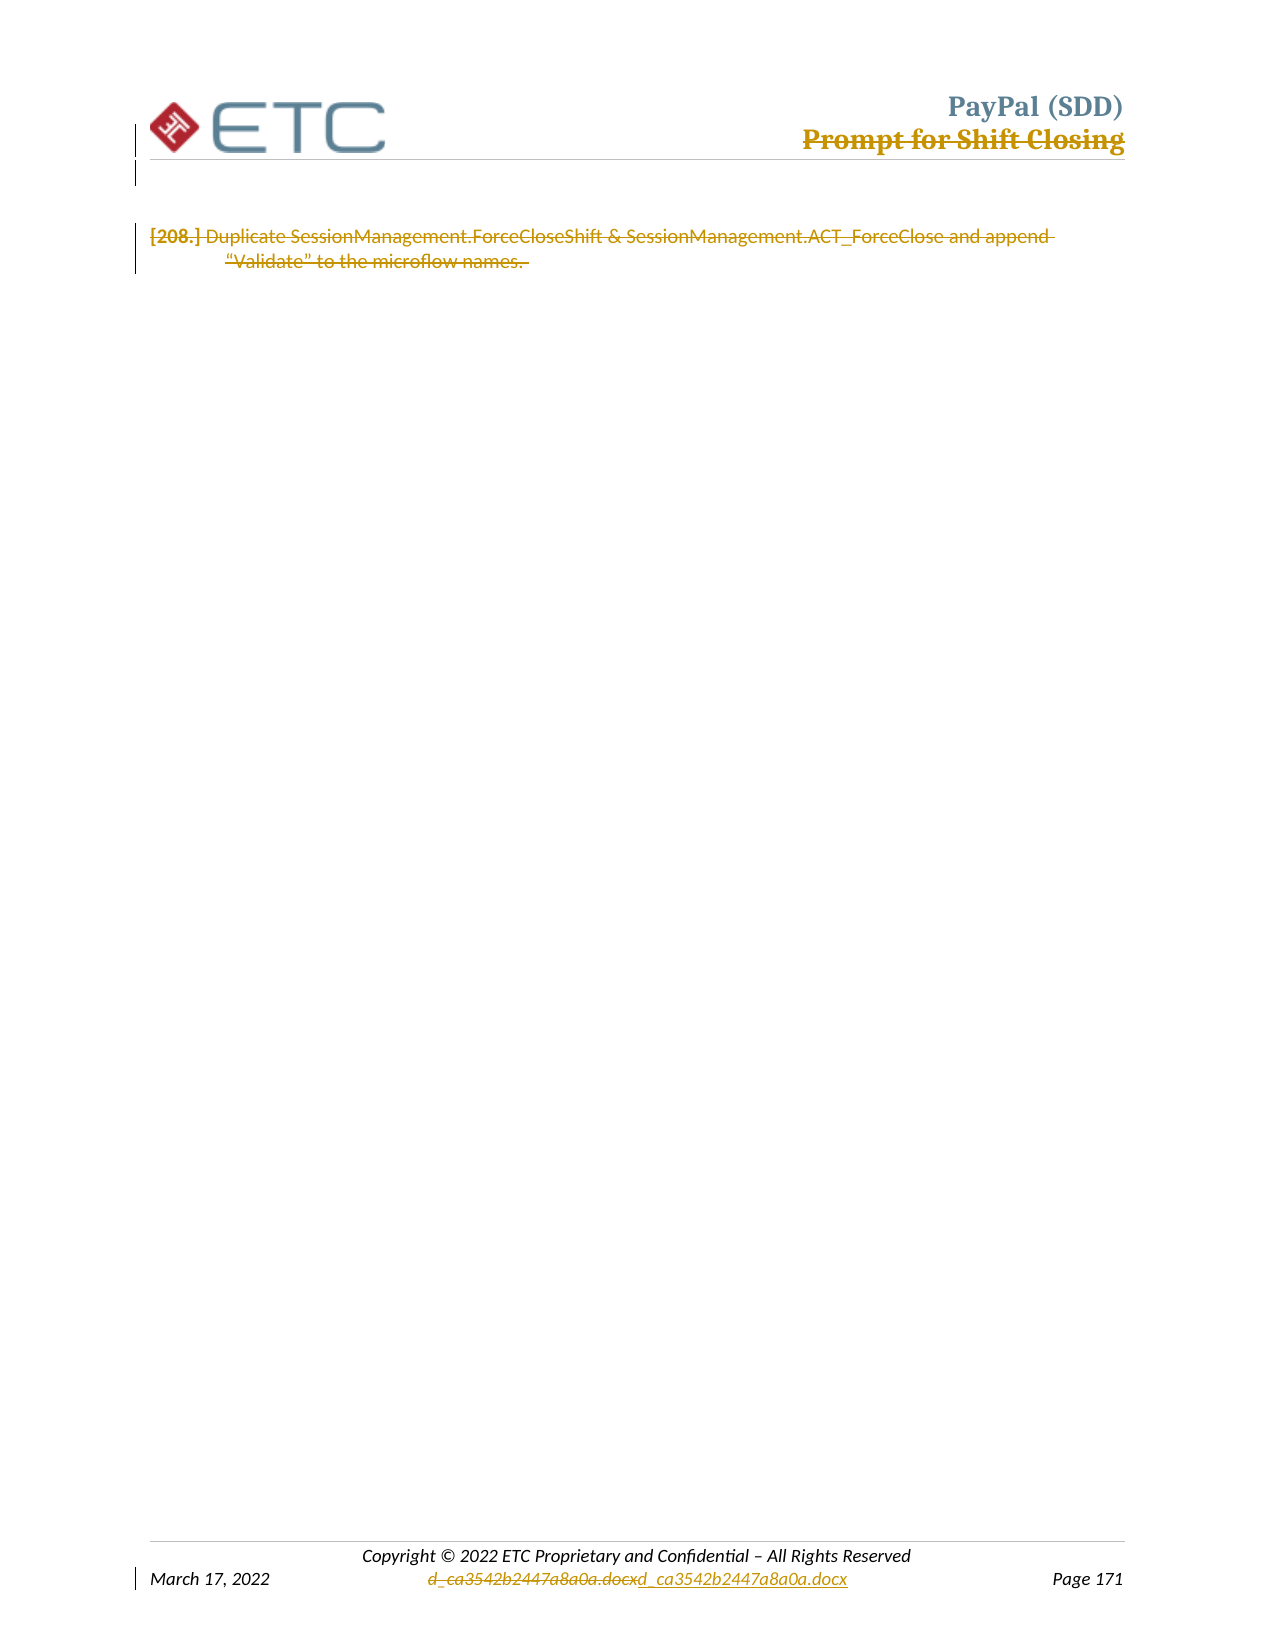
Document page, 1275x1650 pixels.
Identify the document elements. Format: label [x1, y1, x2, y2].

picture [150, 102, 386, 153]
